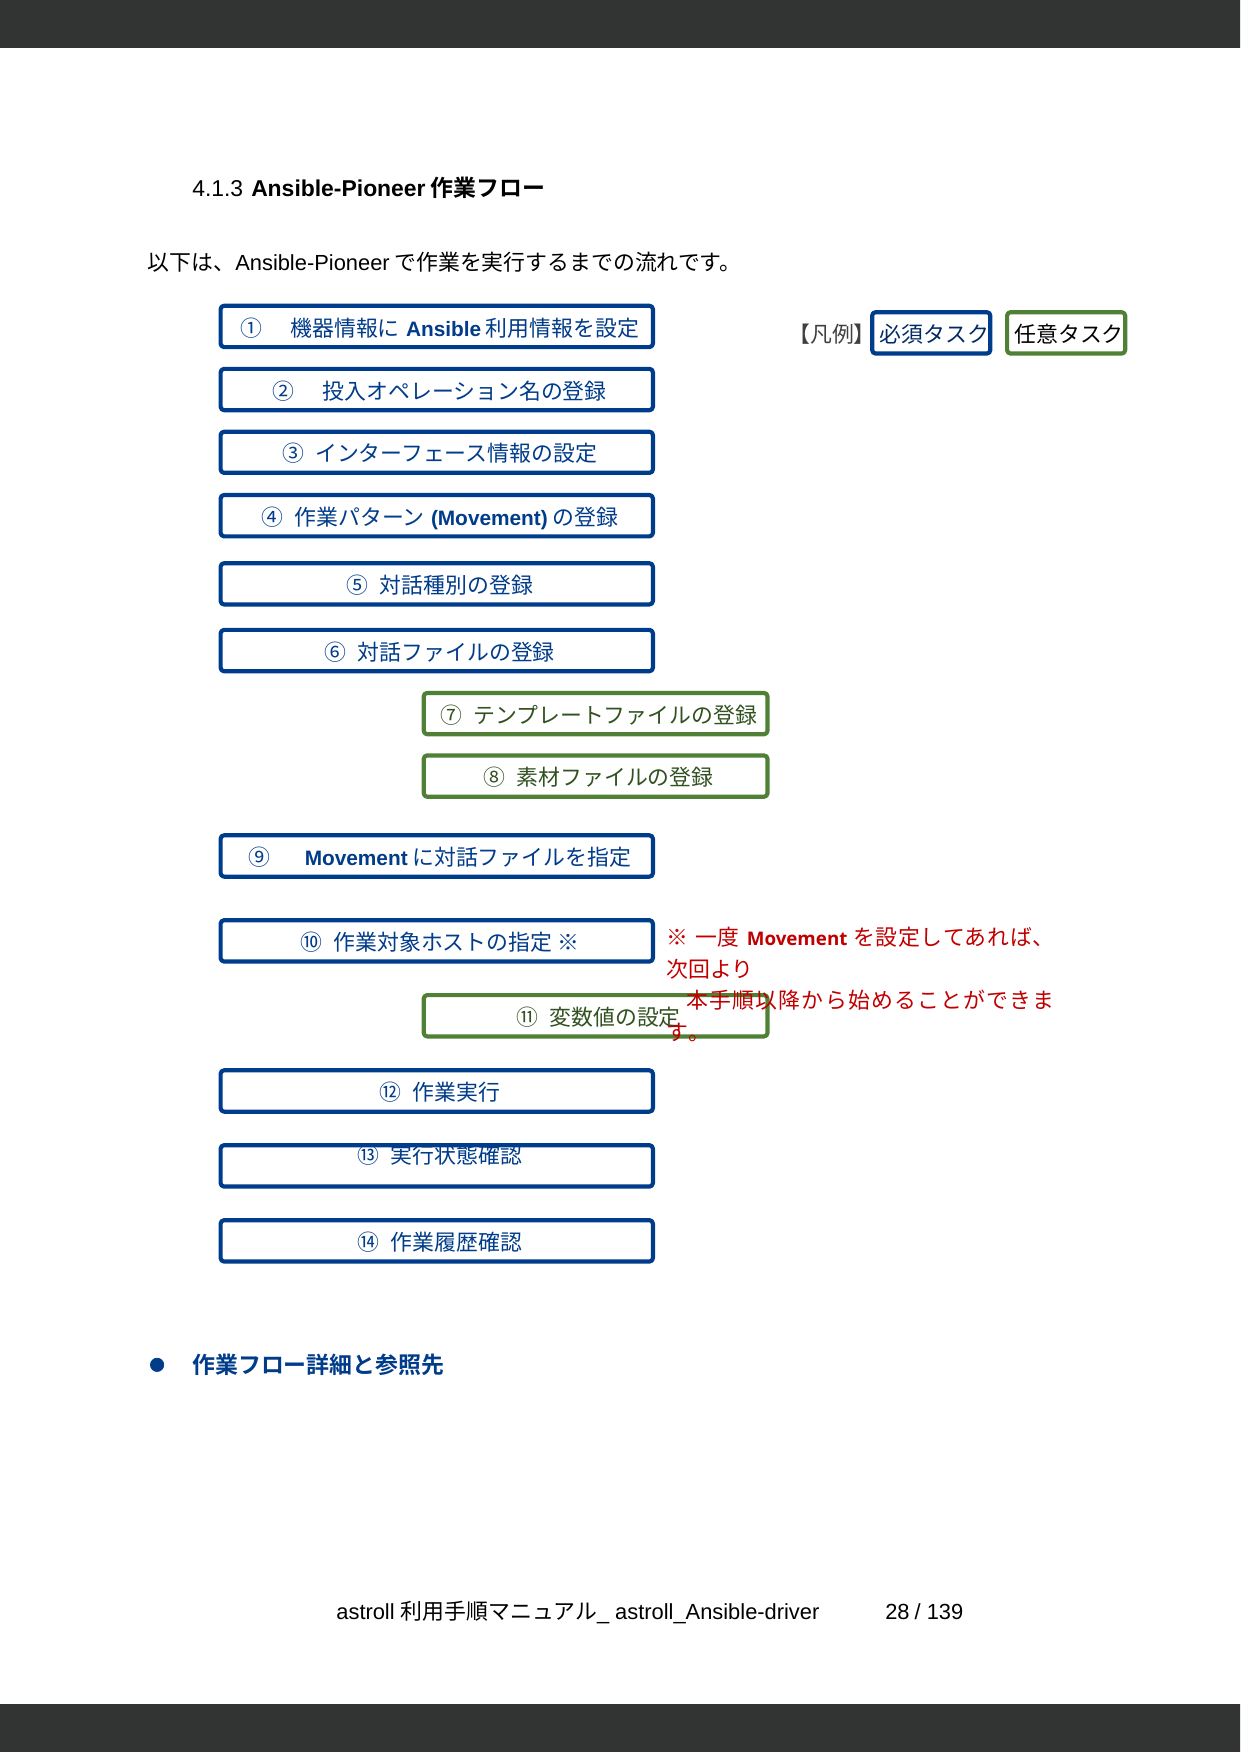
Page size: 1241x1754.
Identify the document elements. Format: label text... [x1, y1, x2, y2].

subtitle Ansible-Pioneer作業フロー [192, 157, 1152, 216]
list 作業フロー詳細と参照先 [148, 1333, 1152, 1393]
picture [0, 1704, 1241, 1752]
picture [0, 0, 1241, 48]
text 以下は、Ansible-Pioneerで作業を実行するまでの流れです。 [148, 231, 1152, 291]
